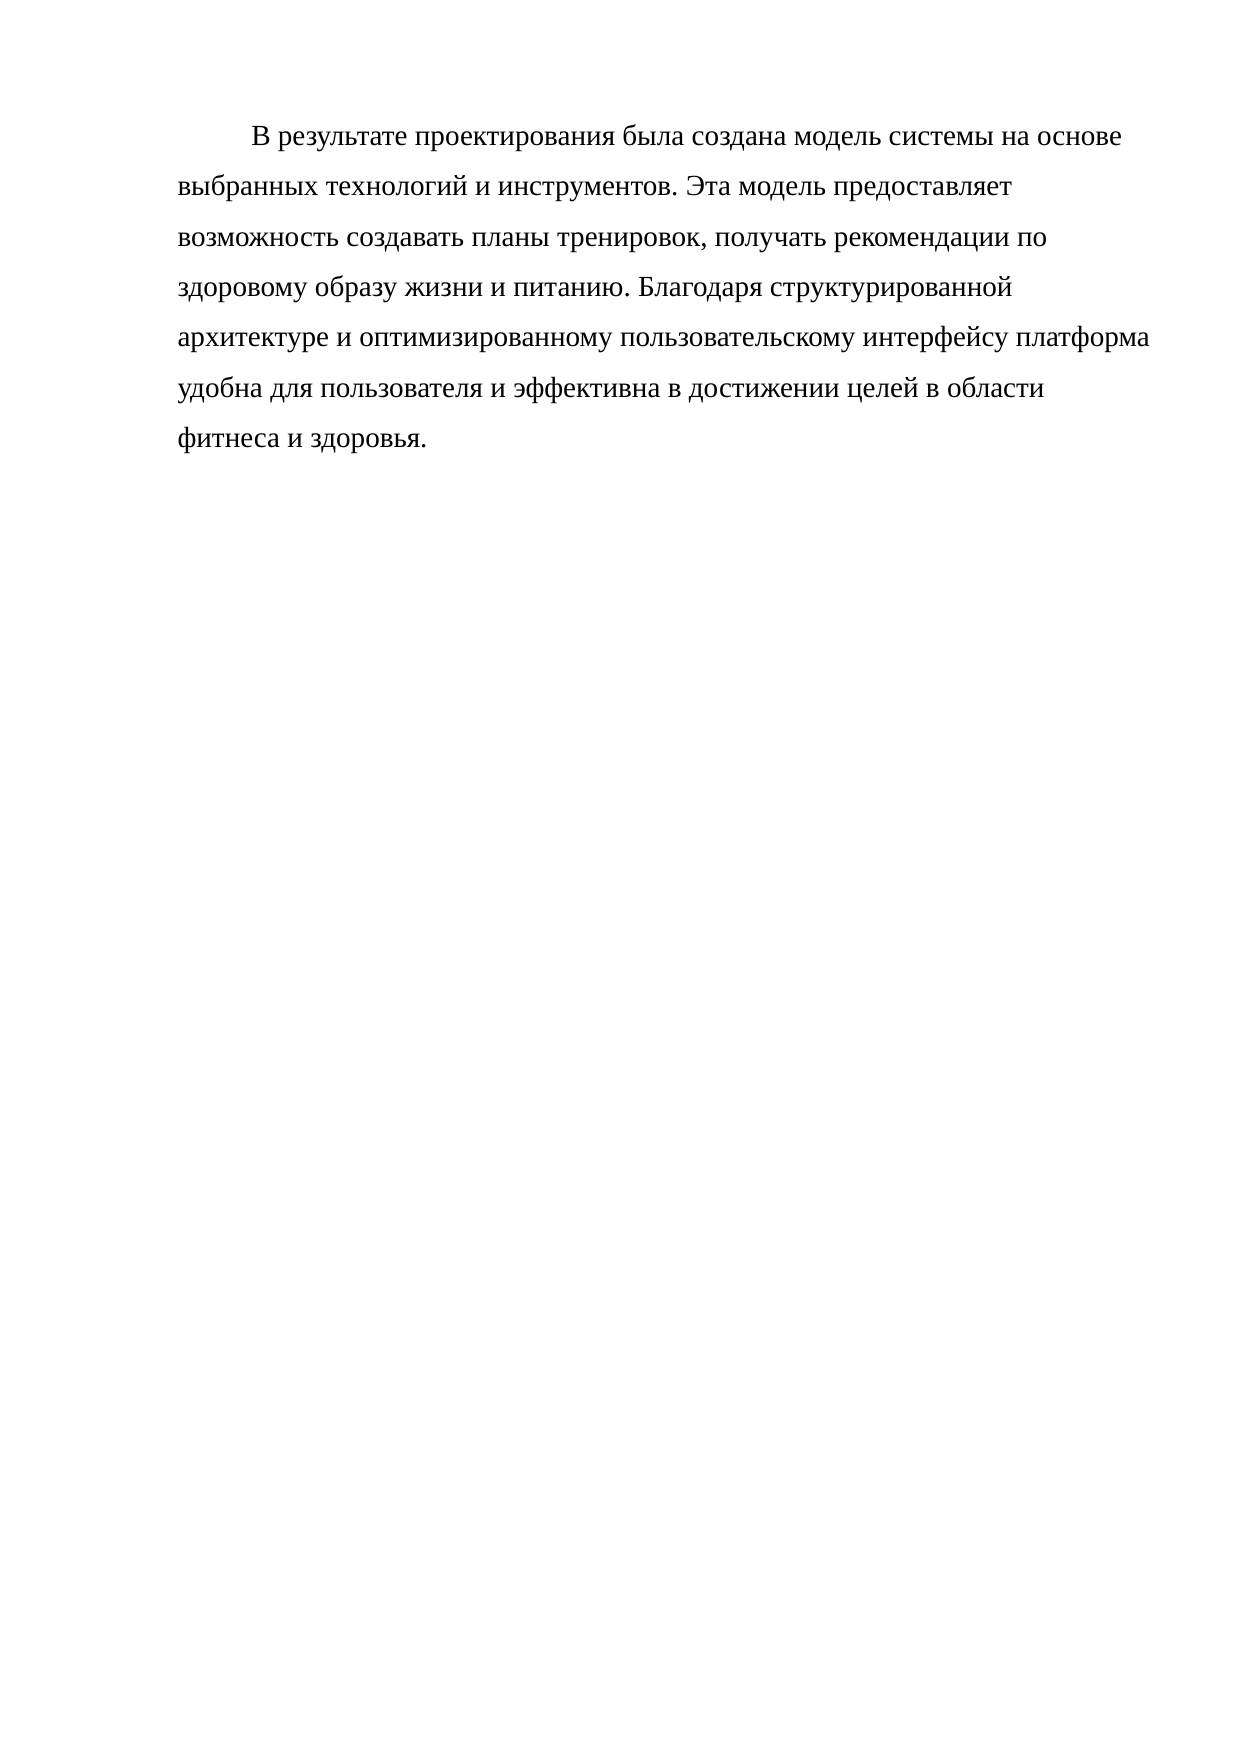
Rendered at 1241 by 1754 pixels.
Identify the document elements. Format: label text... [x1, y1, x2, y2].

text В результате проектирования была создана модель системы на основе выбранных технологий и инструментов. Эта модель предоставляет возможность создавать планы тренировок, получать рекомендации по здоровому образу жизни и питанию. Благодаря структурированной архитектуре и оптимизированному пользовательскому интерфейсу платформа удобна для пользователя и эффективна в достижении целей в области фитнеса и здоровья. [177, 118, 1152, 453]
